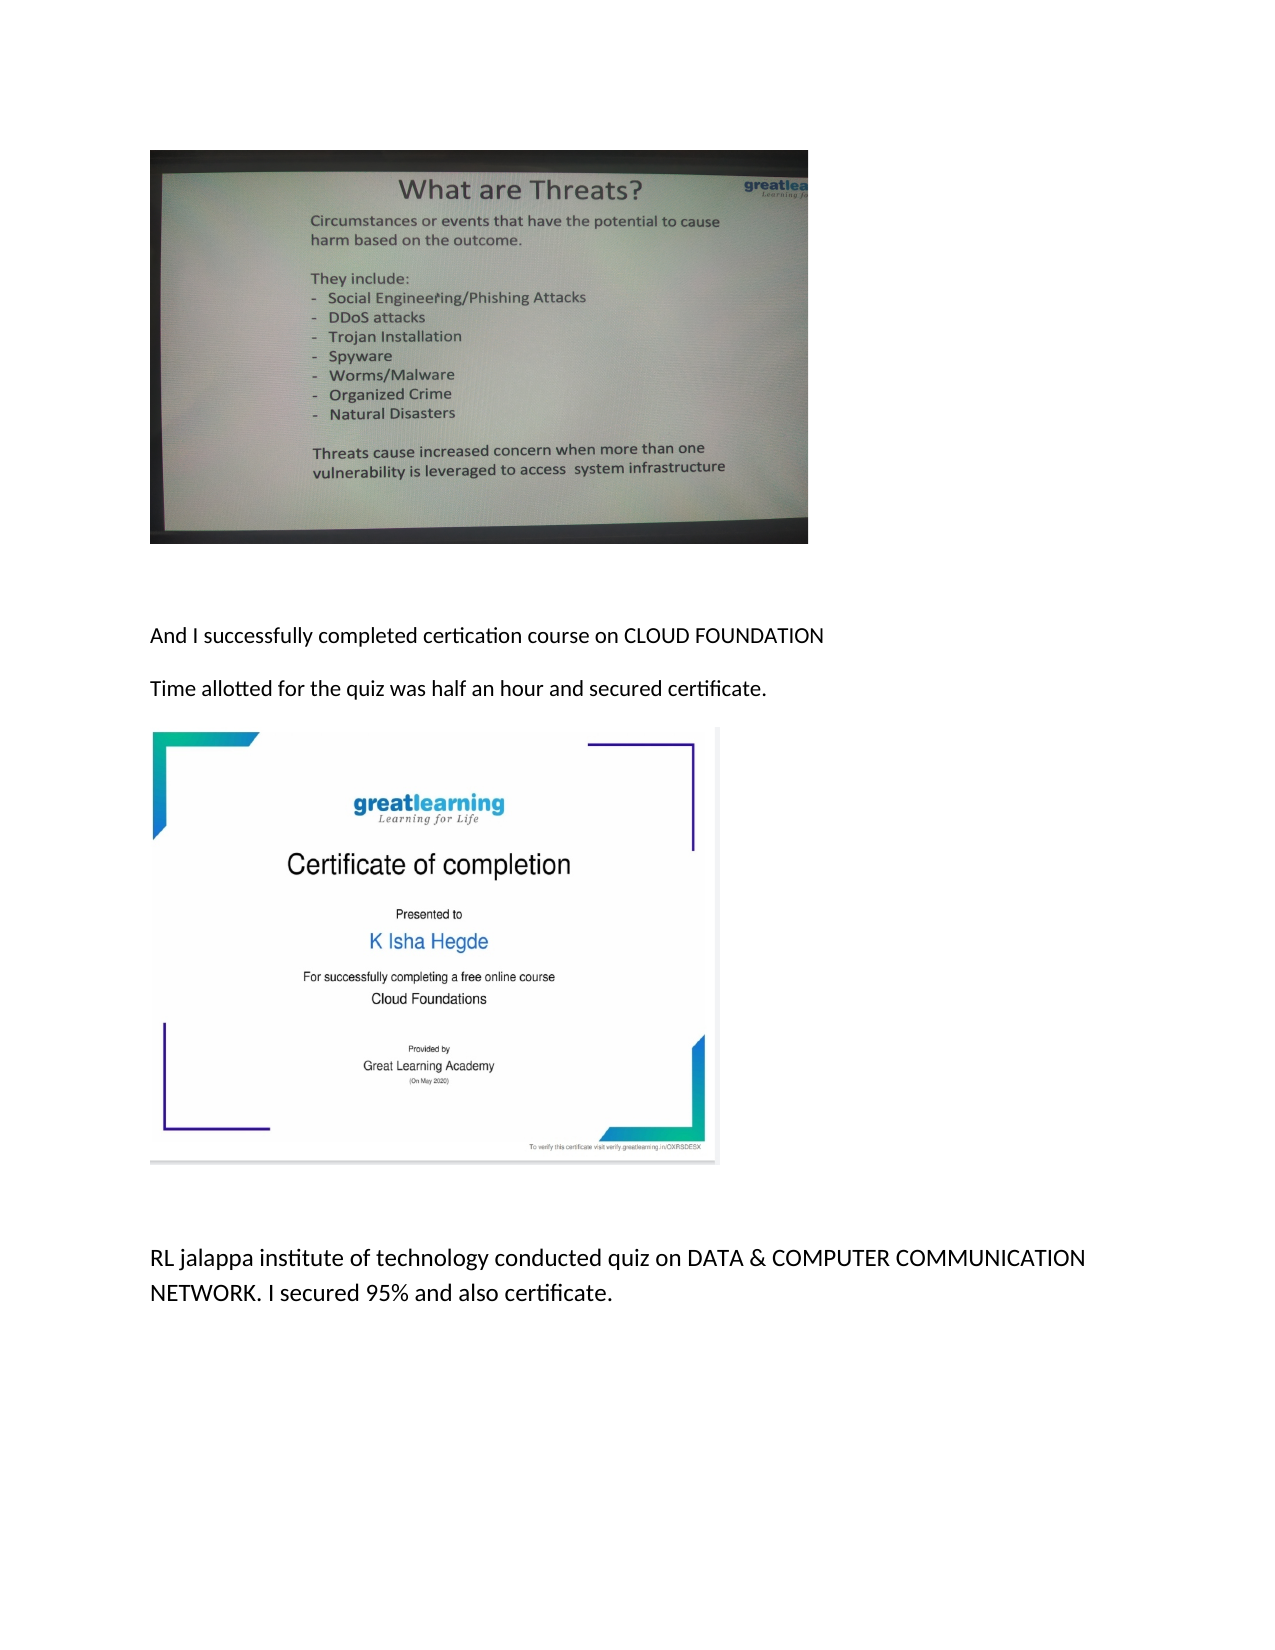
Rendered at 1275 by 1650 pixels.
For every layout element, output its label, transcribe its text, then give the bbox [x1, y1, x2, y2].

text And I successfully completed certication course on CLOUD FOUNDATION [150, 621, 1125, 649]
text RL jalappa institute of technology conducted quiz on DATA & COMPUTER COMMUNICATION NETWORK. I secured 95% and also certificate. [150, 1242, 1125, 1308]
text Time allotted for the quiz was half an hour and secured certificate. [150, 674, 1125, 702]
picture [150, 727, 720, 1165]
picture [150, 150, 809, 544]
